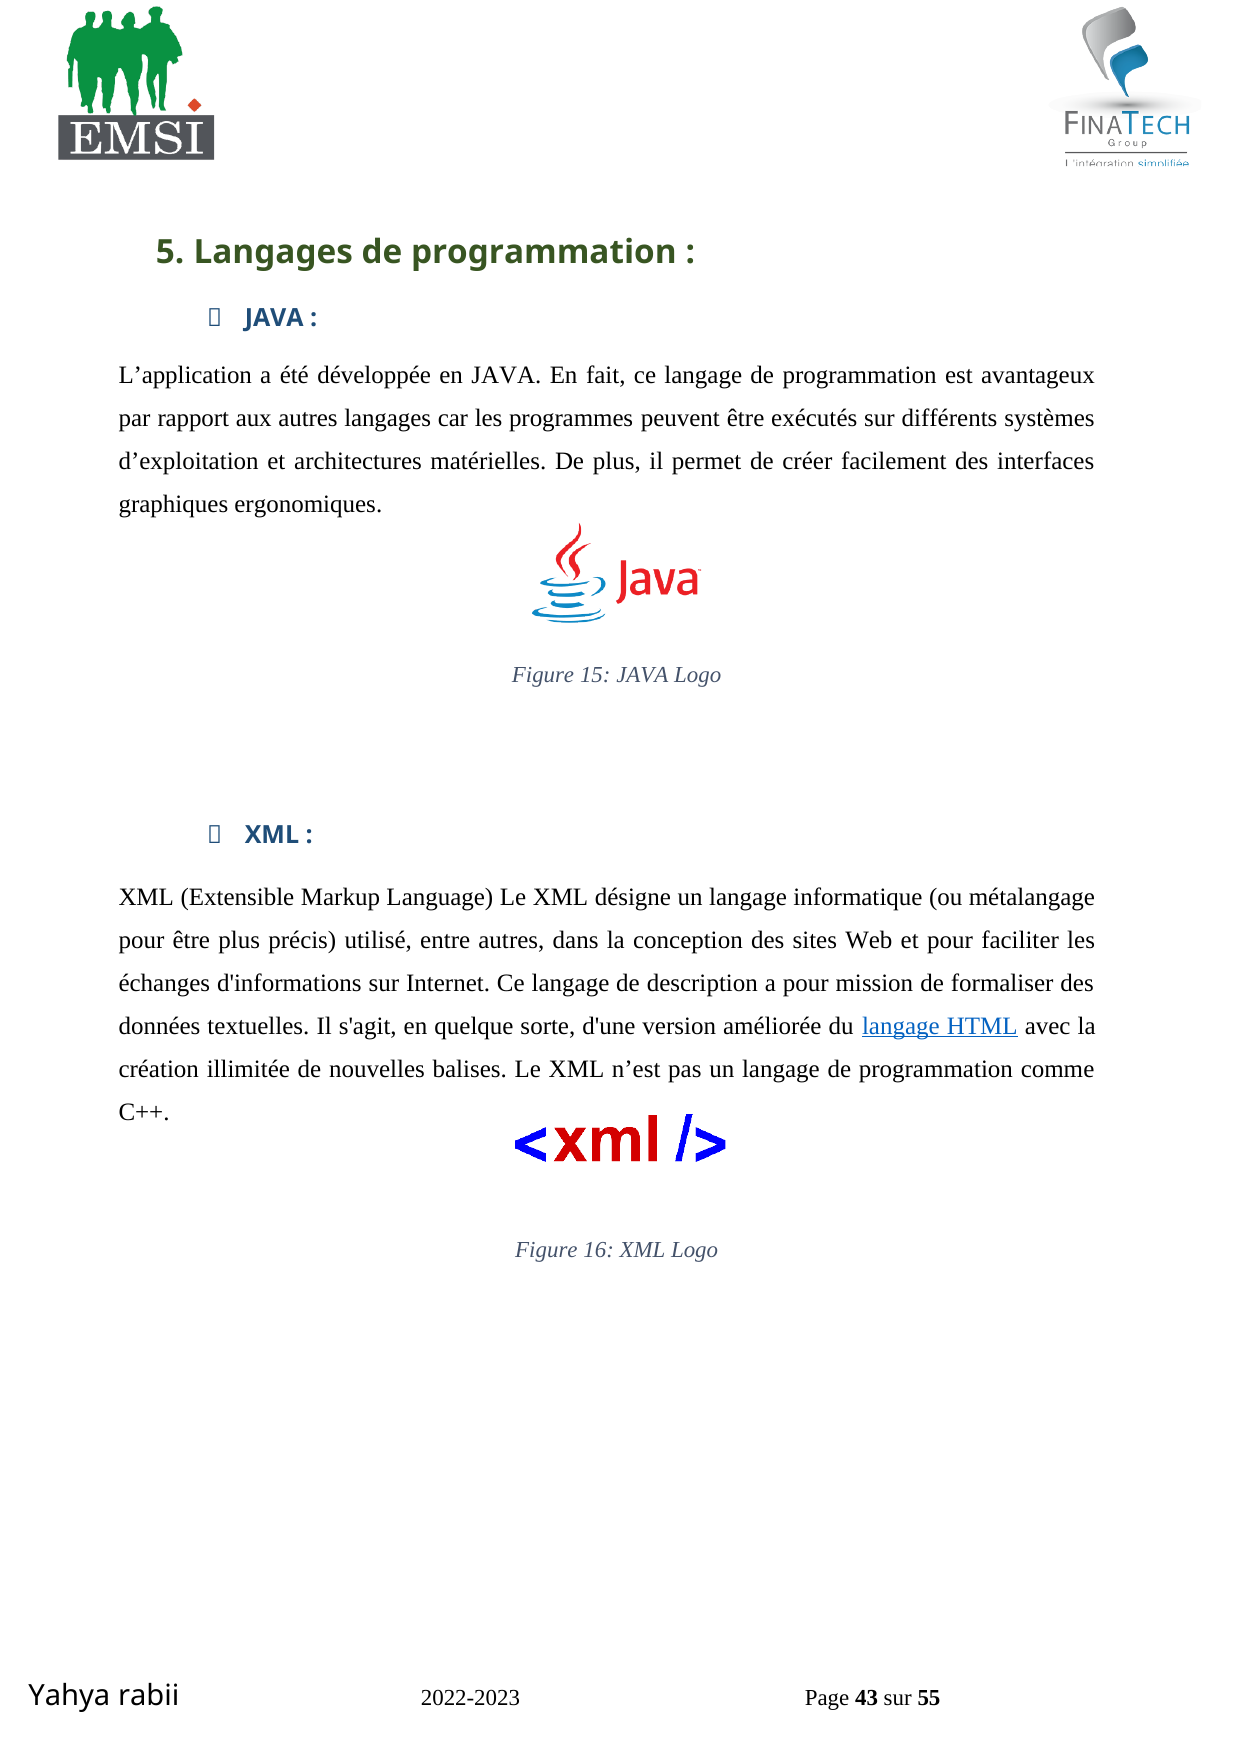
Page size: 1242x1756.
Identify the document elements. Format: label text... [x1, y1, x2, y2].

list XML : [207, 817, 1242, 851]
subtitle Langages de programmation : [156, 228, 1242, 273]
text Figure 15: JAVA Logo [137, 661, 1098, 688]
picture [1048, 6, 1202, 167]
picture [50, 3, 220, 166]
picture [515, 1126, 726, 1162]
list JAVA : [207, 300, 1242, 334]
text L’application a été développée en JAVA. En fait, ce langage de programmation est avantageux par rapport aux autres langages car les programmes peuvent être exécutés sur différents systèmes d’exploitation et architectures matérielles. De plus, il permet de créer facilement des interfaces graphiques ergonomiques. [118, 360, 1095, 518]
picture [531, 522, 702, 623]
text Figure 16: XML Logo [137, 1236, 1098, 1263]
text XML (Extensible Markup Language) Le XML désigne un langage informatique (ou métalangage pour être plus précis) utilisé, entre autres, dans la conception des sites Web et pour faciliter les échanges d'informations sur Internet. Ce langage de description a pour mission de formaliser des données textuelles. Il s'agit, en quelque sorte, d'une version améliorée du langage HTML avec la création illimitée de nouvelles balises. Le XML n’est pas un langage de programmation comme C++. [118, 882, 1096, 1126]
